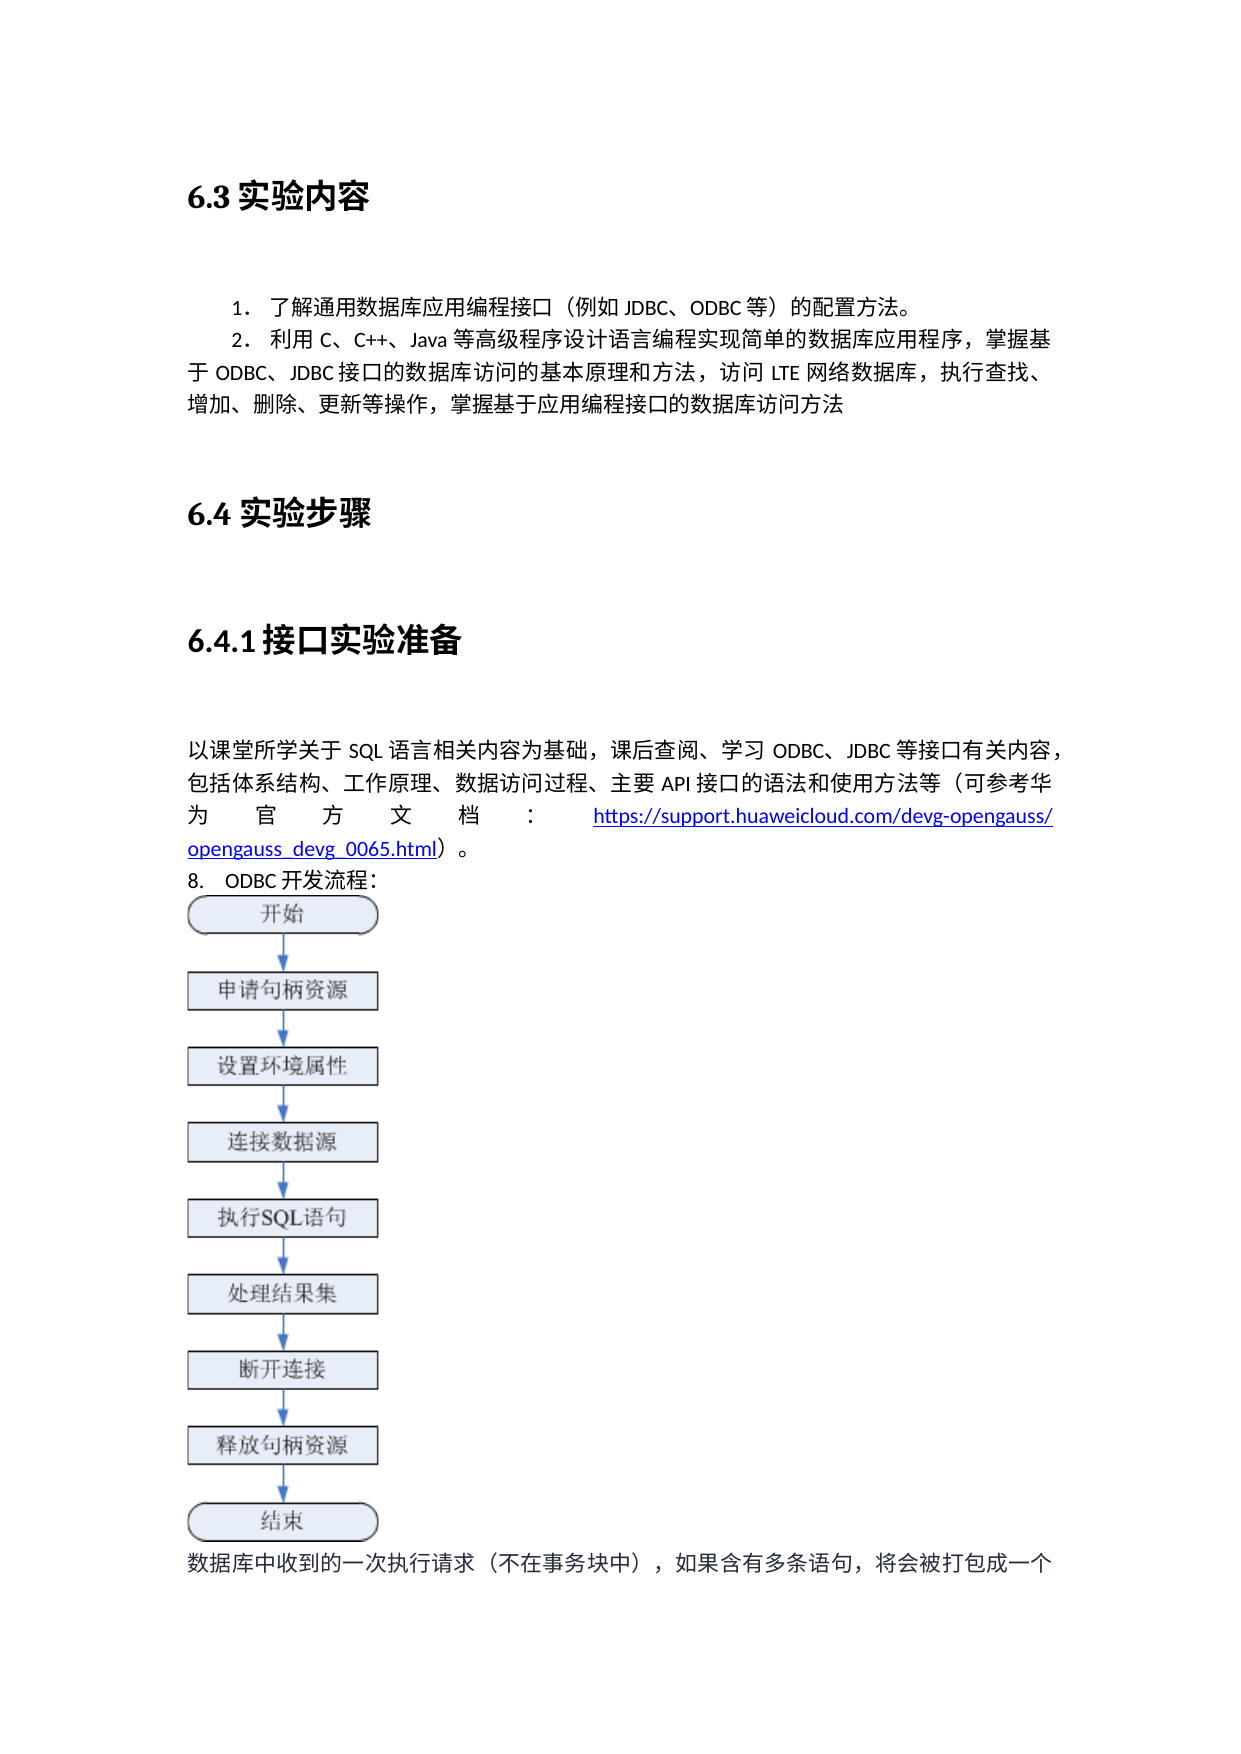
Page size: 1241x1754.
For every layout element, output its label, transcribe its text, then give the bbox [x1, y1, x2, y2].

text 2． 利用 C、C++、Java 等高级程序设计语言编程实现简单的数据库应用程序，掌握基于 ODBC、JDBC接口的数据库访问的基本原理和方法，访问 LTE 网络数据库，执行查找、增加、删除、更新等操作，掌握基于应用编程接口的数据库访问方法 [187, 322, 1053, 419]
subtitle 6.4 实验步骤 [187, 479, 1053, 544]
list ODBC开发流程： [187, 863, 1053, 896]
text 1． 了解通用数据库应用编程接口（例如 JDBC、ODBC 等）的配置方法。 [187, 289, 1053, 322]
subtitle 6.4.1接口实验准备 [187, 606, 1053, 671]
text 以课堂所学关于 SQL 语言相关内容为基础，课后查阅、学习 ODBC、JDBC 等接口有关内容，包括体系结构、工作原理、数据访问过程、主要 API 接口的语法和使用方法等（可参考华为官方文档：https://support.huaweicloud.com/devg-opengauss/opengauss_devg_0065.html）。 [187, 733, 1053, 863]
subtitle 6.3 实验内容 [187, 162, 1053, 227]
picture [187, 895, 379, 1542]
